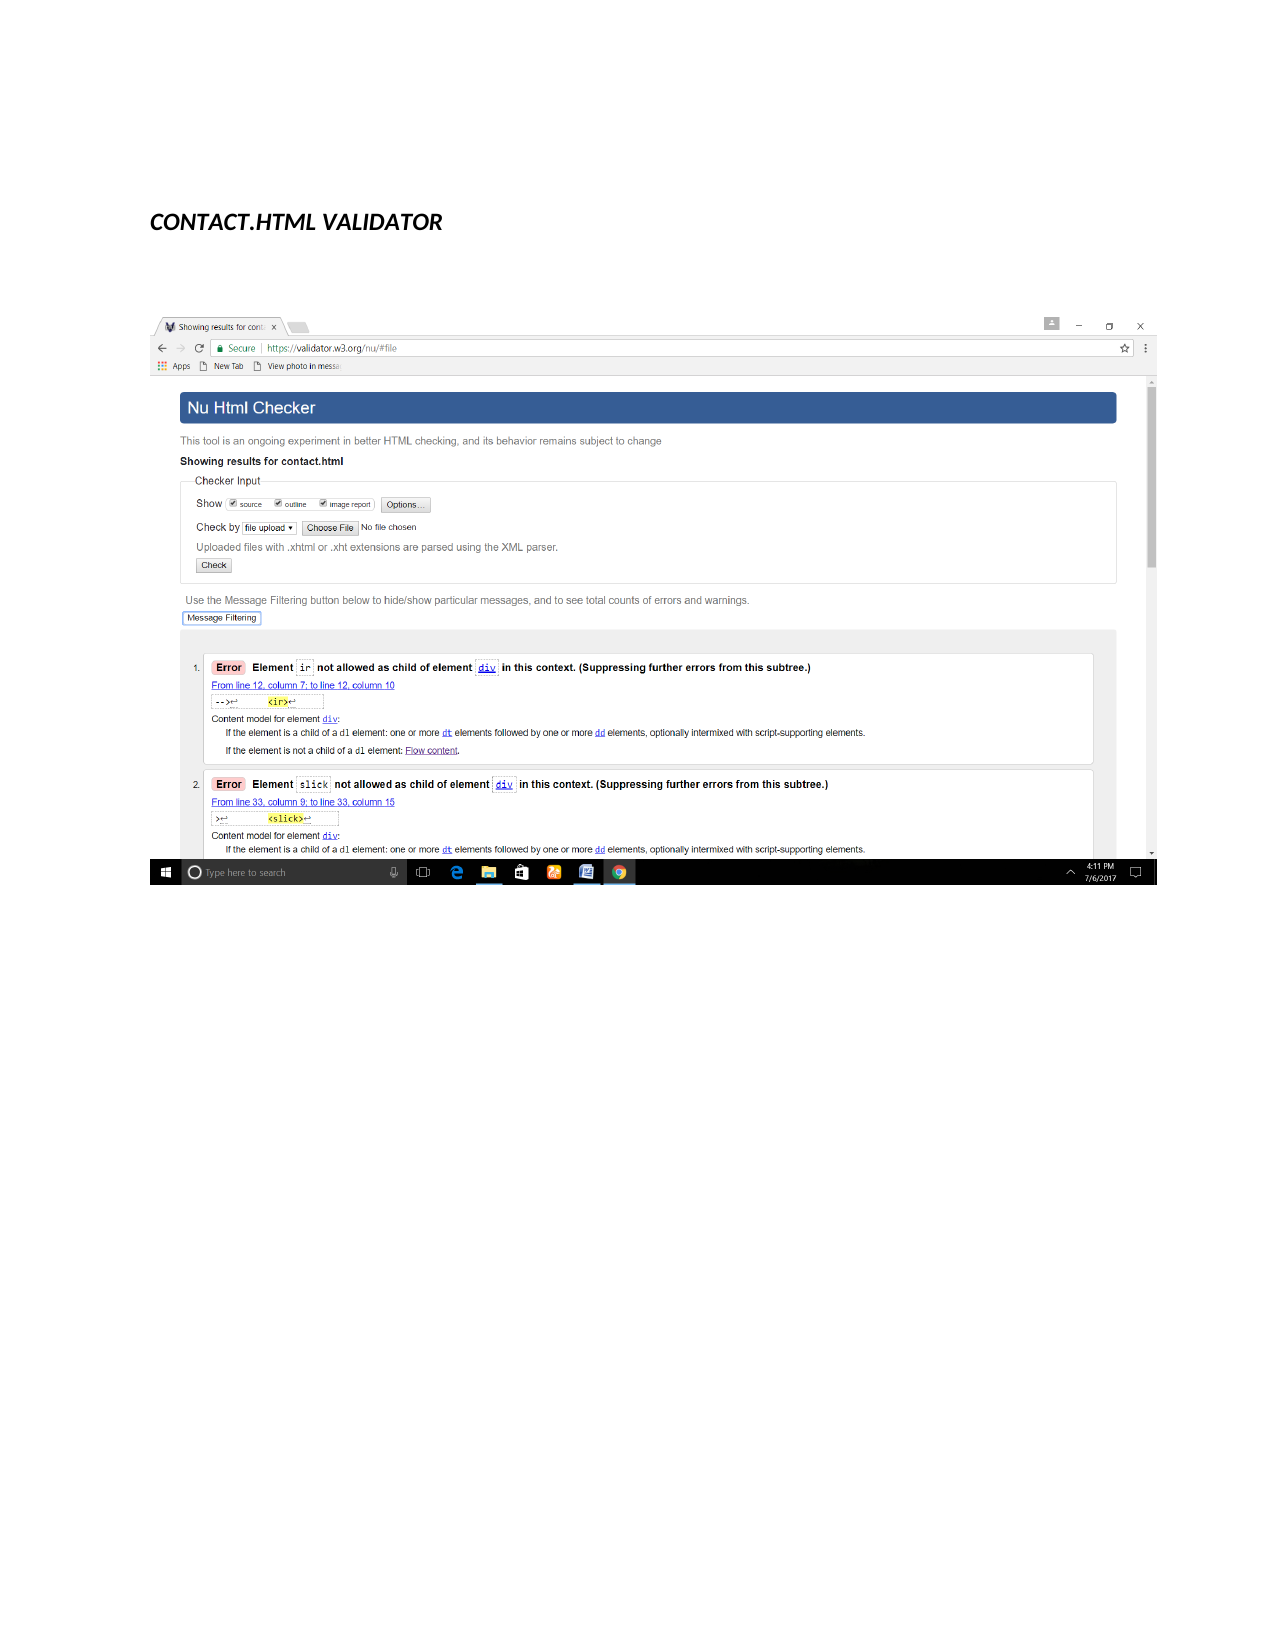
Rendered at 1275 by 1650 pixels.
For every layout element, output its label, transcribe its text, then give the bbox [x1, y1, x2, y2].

text CONTACT.HTML VALIDATOR [150, 206, 1125, 236]
picture [150, 317, 1157, 885]
